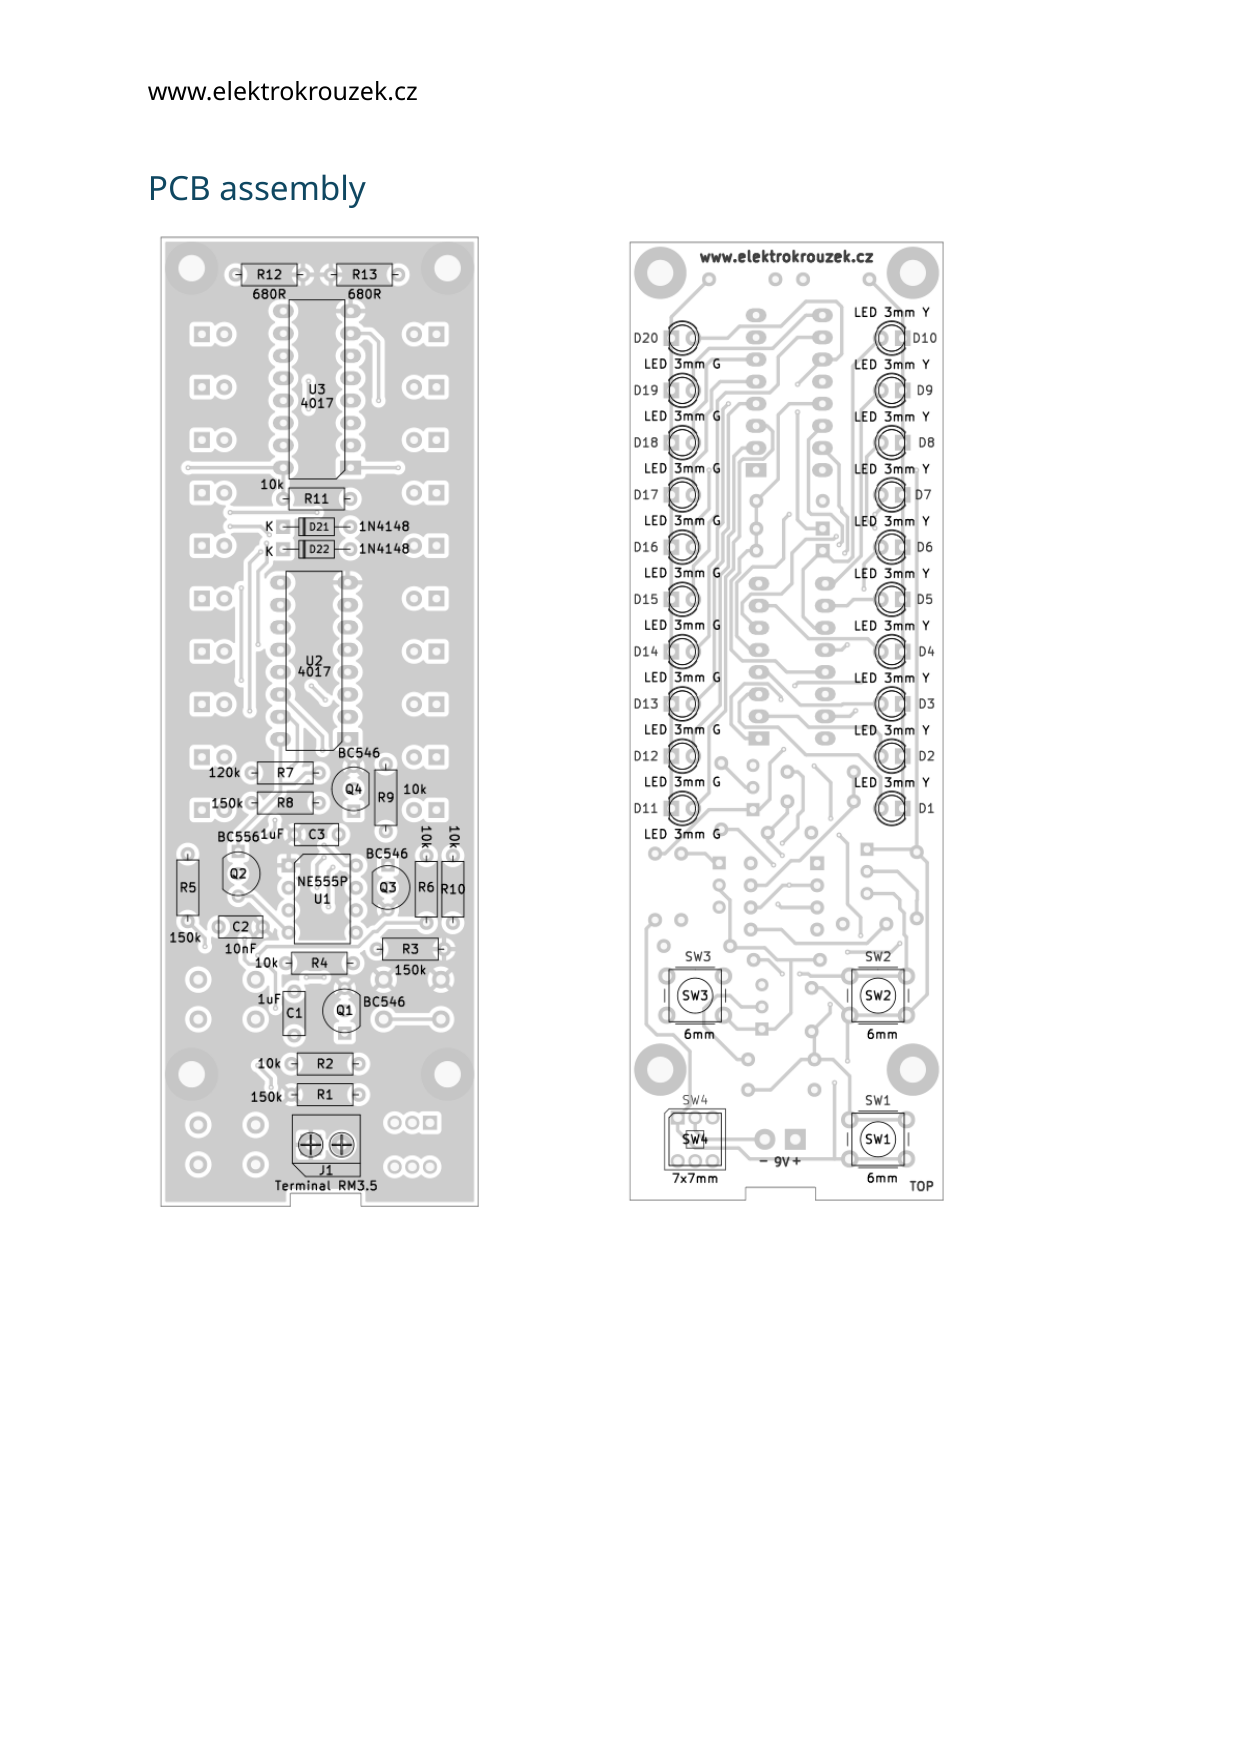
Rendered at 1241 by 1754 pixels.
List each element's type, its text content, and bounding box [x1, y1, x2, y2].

picture [147, 229, 485, 1211]
picture [610, 229, 955, 1211]
subtitle PCB assembly [148, 164, 1093, 210]
